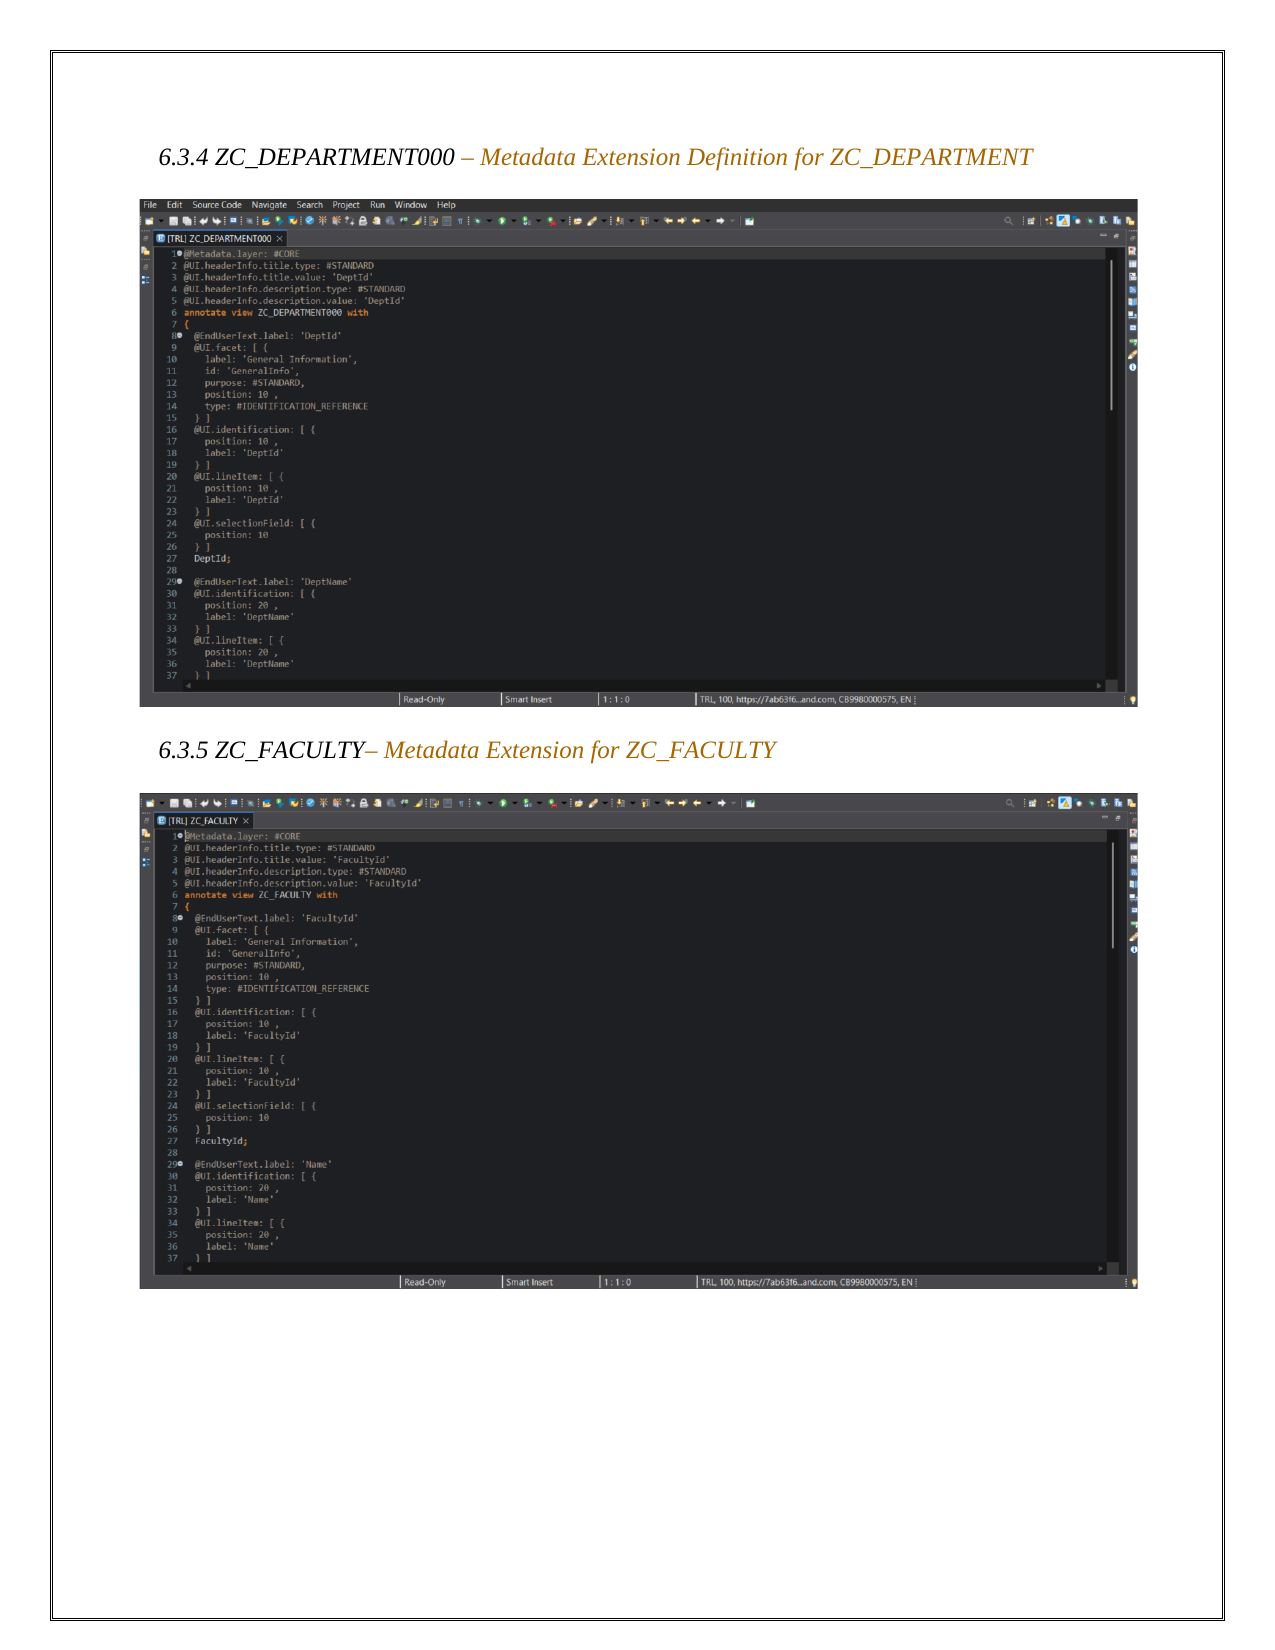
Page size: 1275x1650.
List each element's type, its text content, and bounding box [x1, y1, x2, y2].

picture [139, 199, 1138, 707]
list ZC_DEPARTMENT000 – Metadata Extension Definition for ZC_DEPARTMENT [158, 142, 1137, 170]
list ZC_FACULTY– Metadata Extension for ZC_FACULTY [158, 736, 1137, 764]
picture [139, 793, 1138, 1289]
